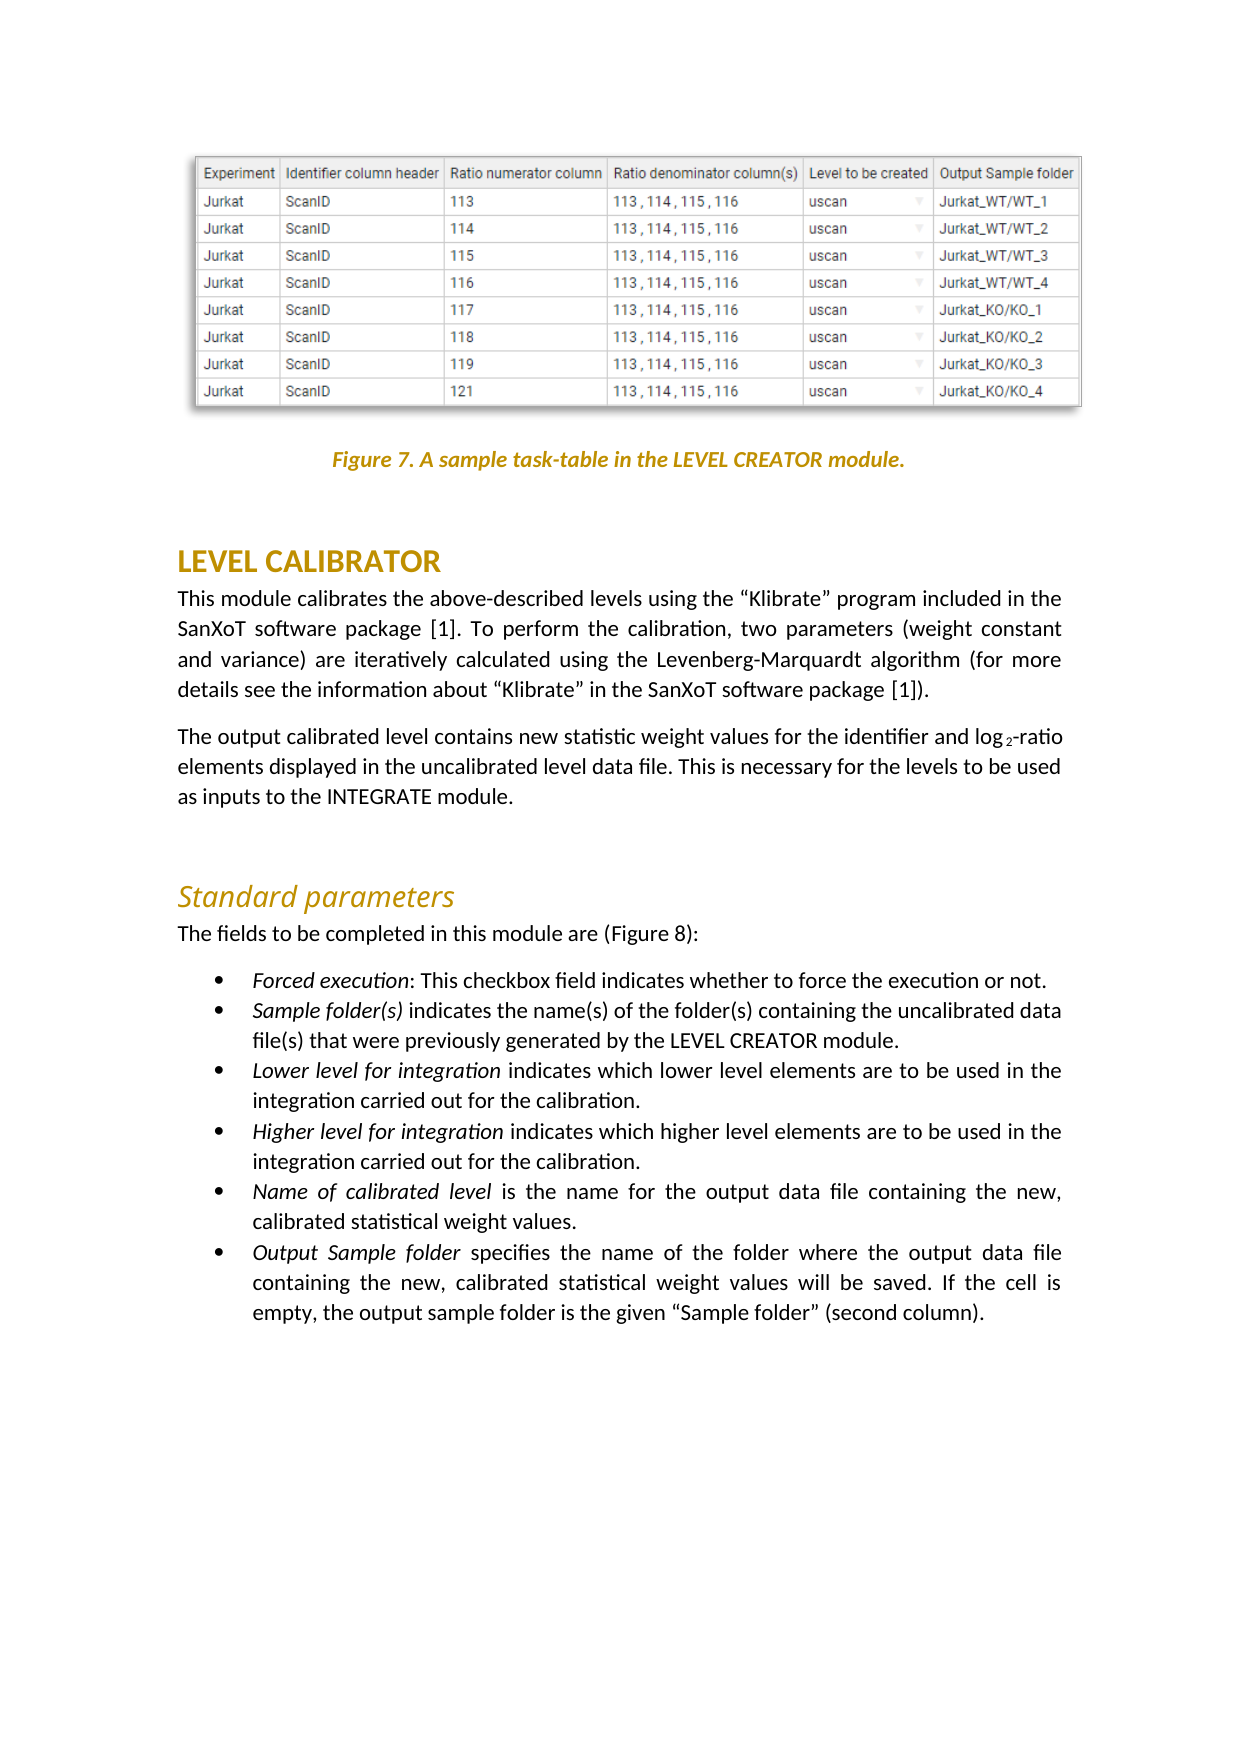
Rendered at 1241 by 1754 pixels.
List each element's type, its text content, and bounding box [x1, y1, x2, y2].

list Lower level for integration indicates which lower level elements are to be used in the integration carried out for the calibration. [215, 1056, 1063, 1114]
list Higher level for integration indicates which higher level elements are to be used in the integration carried out for the calibration. [215, 1117, 1063, 1175]
text Figure 7. A sample task-table in the LEVEL CREATOR module. [177, 445, 1063, 473]
list Name of calibrated level is the name for the output data file containing the new, calibrated statistical weight values. [215, 1177, 1063, 1235]
text The output calibrated level contains new statistic weight values for the identifier and log2-ratio elements displayed in the uncalibrated level data file. This is necessary for the levels to be used as inputs to the INTEGRATE module. [177, 722, 1063, 810]
picture [196, 157, 1081, 406]
list Sample folder(s) indicates the name(s) of the folder(s) containing the uncalibrated data file(s) that were previously generated by the LEVEL CREATOR module. [215, 996, 1063, 1054]
text This module calibrates the above-described levels using the “Klibrate” program included in the SanXoT software package [1]. To perform the calibration, two parameters (weight constant and variance) are iteratively calculated using the Levenberg-Marquardt algorithm (for more details see the information about “Klibrate” in the SanXoT software package [1]). [177, 584, 1063, 703]
subtitle Standard parameters [177, 876, 1063, 916]
subtitle LEVEL CALIBRATOR [177, 540, 1063, 581]
list Output Sample folder specifies the name of the folder where the output data file containing the new, calibrated statistical weight values will be saved. If the cell is empty, the output sample folder is the given “Sample folder” (second column). [215, 1238, 1063, 1326]
list Forced execution: This checkbox field indicates whether to force the execution or not. [215, 966, 1063, 994]
text The fields to be completed in this module are (Figure 8): [177, 919, 1063, 947]
